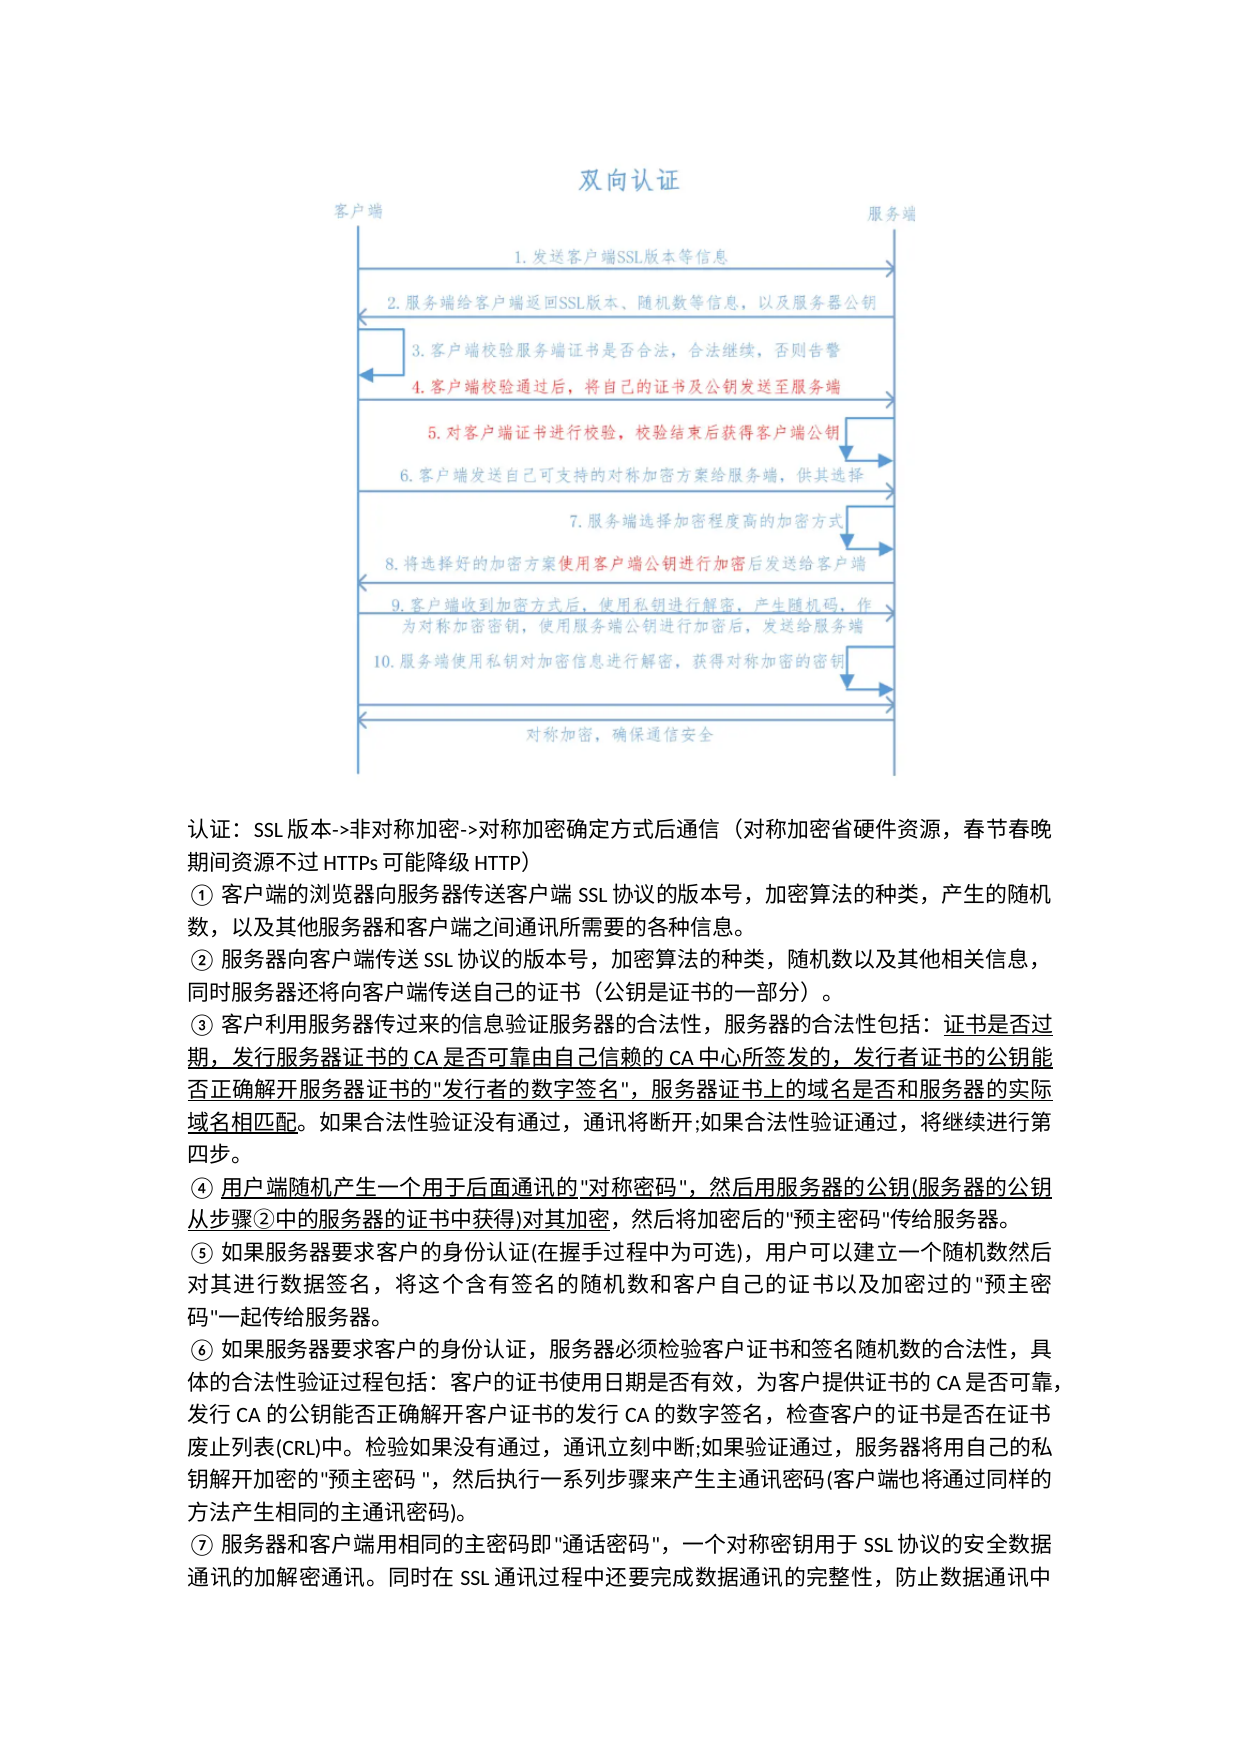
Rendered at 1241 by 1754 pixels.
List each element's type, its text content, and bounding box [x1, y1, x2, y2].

text ④用户端随机产生一个用于后面通讯的"对称密码"，然后用服务器的公钥(服务器的公钥从步骤②中的服务器的证书中获得)对其加密，然后将加密后的"预主密码"传给服务器。 [187, 1169, 1053, 1234]
text ⑥如果服务器要求客户的身份认证，服务器必须检验客户证书和签名随机数的合法性，具体的合法性验证过程包括：客户的证书使用日期是否有效，为客户提供证书的CA是否可靠，发行CA 的公钥能否正确解开客户证书的发行CA的数字签名，检查客户的证书是否在证书废止列表(CRL)中。检验如果没有通过，通讯立刻中断;如果验证通过，服务器将用自己的私钥解开加密的"预主密码 "，然后执行一系列步骤来产生主通讯密码(客户端也将通过同样的方法产生相同的主通讯密码)。 [187, 1332, 1053, 1527]
text ③客户利用服务器传过来的信息验证服务器的合法性，服务器的合法性包括：证书是否过期，发行服务器证书的CA是否可靠由自己信赖的CA中心所签发的，发行者证书的公钥能否正确解开服务器证书的"发行者的数字签名"，服务器证书上的域名是否和服务器的实际域名相匹配。如果合法性验证没有通过，通讯将断开;如果合法性验证通过，将继续进行第四步。 [187, 1068, 1053, 1100]
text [187, 1527, 1053, 1592]
text ②服务器向客户端传送SSL协议的版本号，加密算法的种类，随机数以及其他相关信息，同时服务器还将向客户端传送自己的证书（公钥是证书的一部分）。 [187, 942, 1053, 1007]
text ⑤如果服务器要求客户的身份认证(在握手过程中为可选)，用户可以建立一个随机数然后对其进行数据签名，将这个含有签名的随机数和客户自己的证书以及加密过的"预主密码"一起传给服务器。 [187, 1234, 1053, 1332]
text 认证：SSL版本->非对称加密->对称加密确定方式后通信（对称加密省硬件资源，春节春晚期间资源不过HTTPs可能降级HTTP） [187, 812, 1053, 877]
text ③客户利用服务器传过来的信息验证服务器的合法性，服务器的合法性包括：证书是否过期，发行服务器证书的CA是否可靠由自己信赖的CA中心所签发的，发行者证书的公钥能否正确解开服务器证书的"发行者的数字签名"，服务器证书上的域名是否和服务器的实际域名相匹配。如果合法性验证没有通过，通讯将断开;如果合法性验证通过，将继续进行第四步。 [187, 1101, 1053, 1169]
text ①客户端的浏览器向服务器传送客户端SSL协议的版本号，加密算法的种类，产生的随机数，以及其他服务器和客户端之间通讯所需要的各种信息。 [187, 877, 1053, 942]
text ③客户利用服务器传过来的信息验证服务器的合法性，服务器的合法性包括：证书是否过期，发行服务器证书的CA是否可靠由自己信赖的CA中心所签发的，发行者证书的公钥能否正确解开服务器证书的"发行者的数字签名"，服务器证书上的域名是否和服务器的实际域名相匹配。如果合法性验证没有通过，通讯将断开;如果合法性验证通过，将继续进行第四步。 [187, 1007, 1053, 1067]
